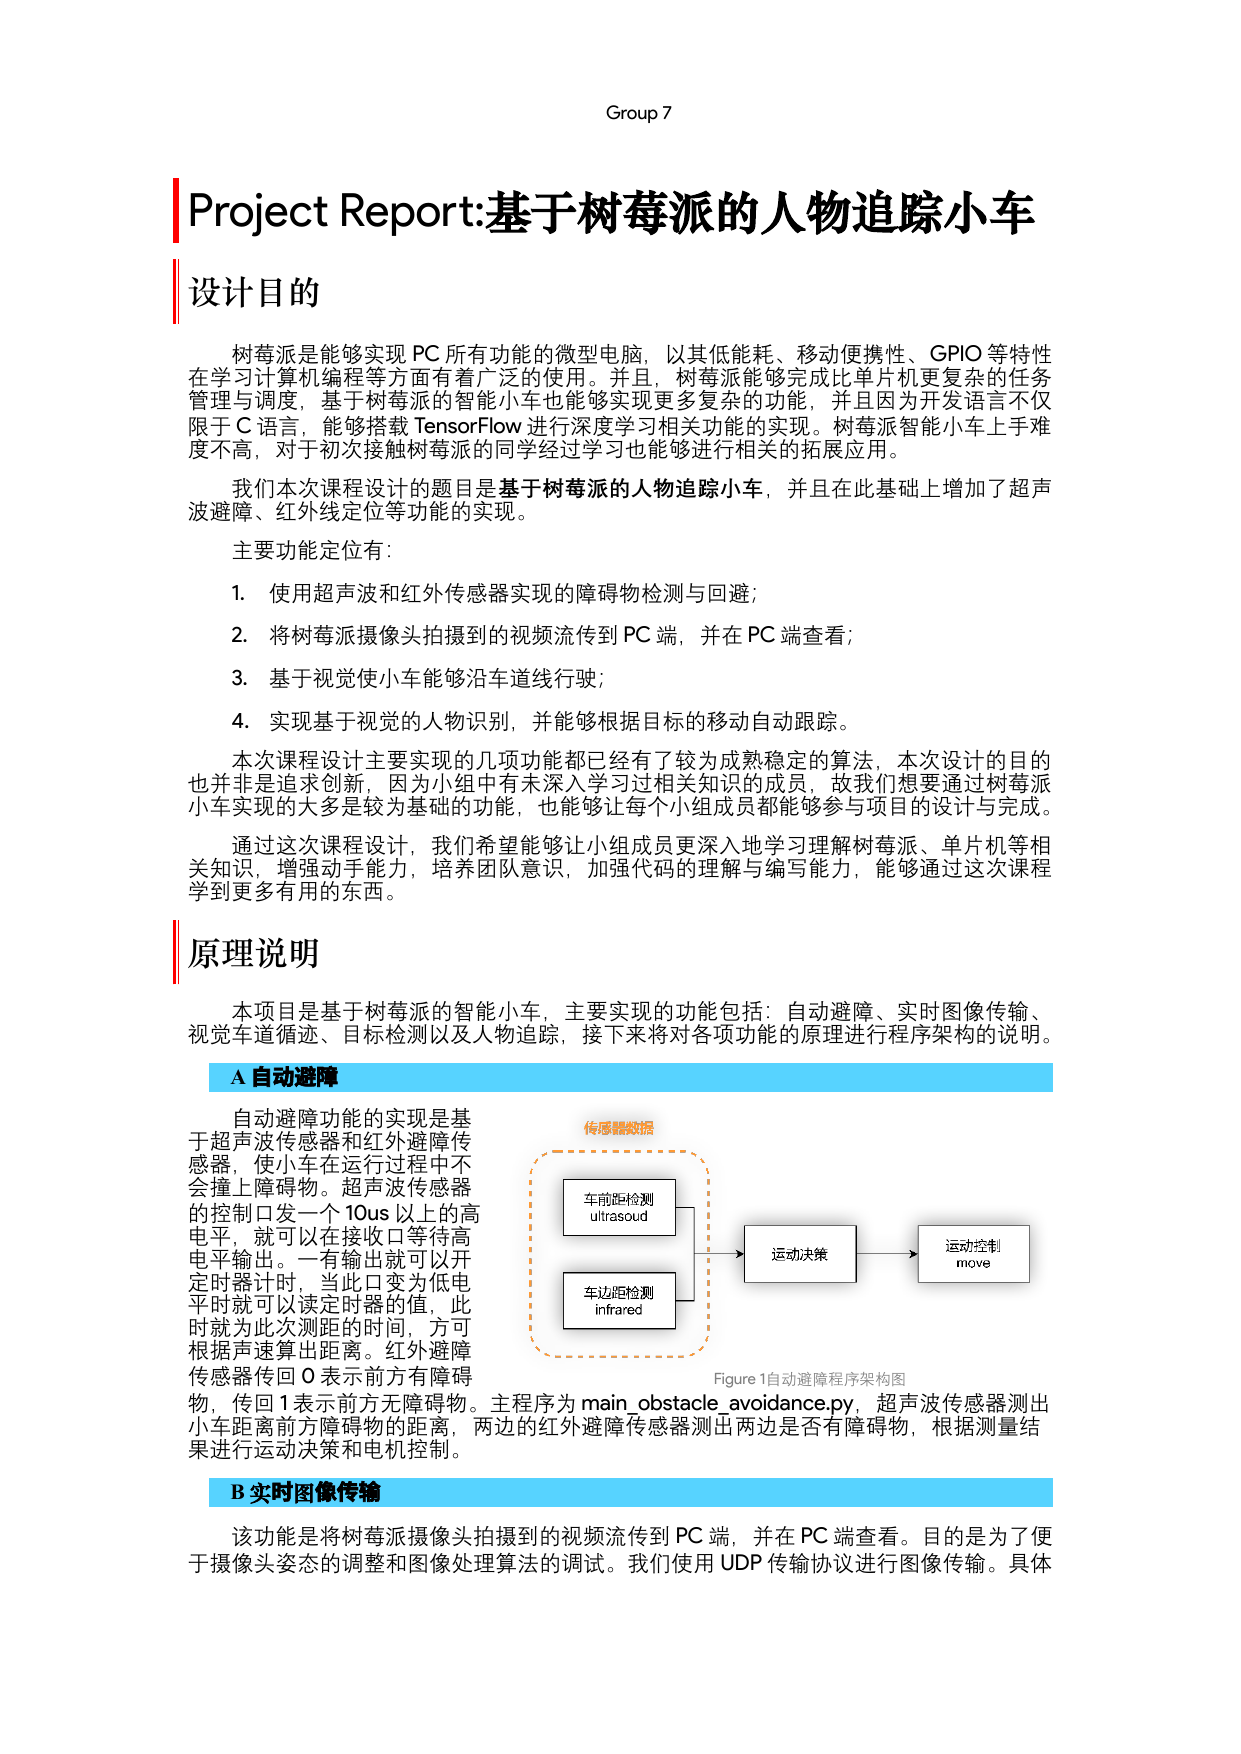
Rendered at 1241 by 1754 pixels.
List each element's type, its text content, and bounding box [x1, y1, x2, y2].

list 基于视觉使小车能够沿车道线行驶； [231, 664, 1053, 691]
list 将树莓派摄像头拍摄到的视频流传到PC端，并在PC端查看； [231, 622, 1053, 648]
text 本次课程设计主要实现的几项功能都已经有了较为成熟稳定的算法，本次设计的目的也并非是追求创新，因为小组中有未深入学习过相关知识的成员，故我们想要通过树莓派小车实现的大多是较为基础的功能，也能够让每个小组成员都能够参与项目的设计与完成。 [187, 750, 1053, 819]
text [187, 1523, 1053, 1576]
text 原理说明 [173, 919, 1053, 984]
title Project Report:基于树莓派的人物追踪小车 [179, 178, 1053, 243]
list 使用超声波和红外传感器实现的障碍物检测与回避； [231, 579, 1053, 606]
text 我们本次课程设计的题目是基于树莓派的人物追踪小车，并且在此基础上增加了超声波避障、红外线定位等功能的实现。 [187, 478, 1053, 524]
picture [529, 1113, 1030, 1358]
text 主要功能定位有： [187, 540, 1053, 563]
text A自动避障 [209, 1063, 1053, 1092]
text 本项目是基于树莓派的智能小车，主要实现的功能包括：自动避障、实时图像传输、视觉车道循迹、目标检测以及人物追踪，接下来将对各项功能的原理进行程序架构的说明。 [187, 1001, 1053, 1046]
list 实现基于视觉的人物识别，并能够根据目标的移动自动跟踪。 [231, 707, 1053, 734]
text 树莓派是能够实现PC所有功能的微型电脑，以其低能耗、移动便携性、GPIO等特性在学习计算机编程等方面有着广泛的使用。并且，树莓派能够完成比单片机更复杂的任务管理与调度，基于树莓派的智能小车也能够实现更多复杂的功能，并且因为开发语言不仅限于C语言，能够搭载TensorFlow进行深度学习相关功能的实现。树莓派智能小车上手难度不高，对于初次接触树莓派的同学经过学习也能够进行相关的拓展应用。 [187, 340, 1053, 462]
text 设计目的 [179, 259, 1053, 324]
text 通过这次课程设计，我们希望能够让小组成员更深入地学习理解树莓派、单片机等相关知识，增强动手能力，培养团队意识，加强代码的理解与编写能力，能够通过这次课程学到更多有用的东西。 [187, 835, 1053, 903]
text B实时图像传输 [209, 1478, 1053, 1507]
